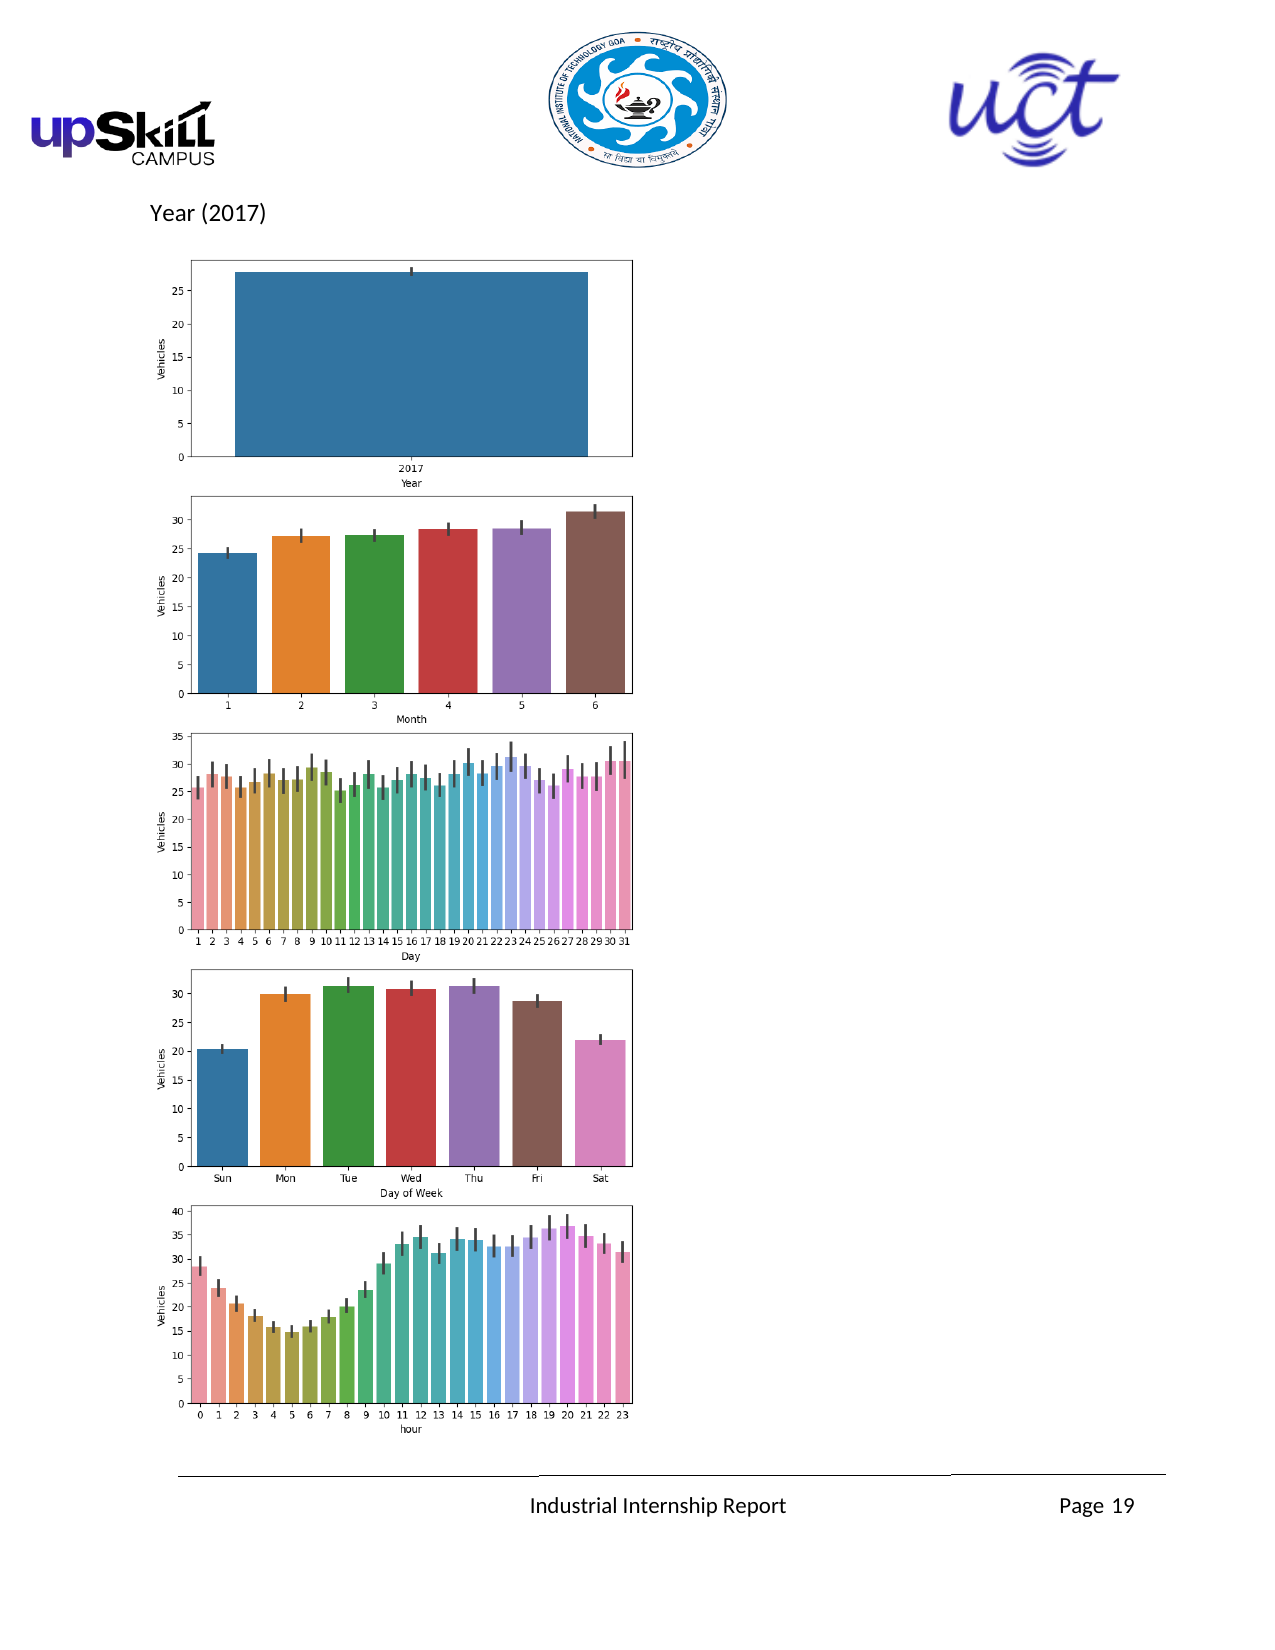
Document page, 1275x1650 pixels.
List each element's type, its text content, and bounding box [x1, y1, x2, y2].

picture [946, 43, 1125, 169]
picture [150, 252, 638, 1442]
picture [543, 28, 732, 169]
picture [0, 89, 246, 169]
text Year (2017) [150, 197, 1134, 227]
